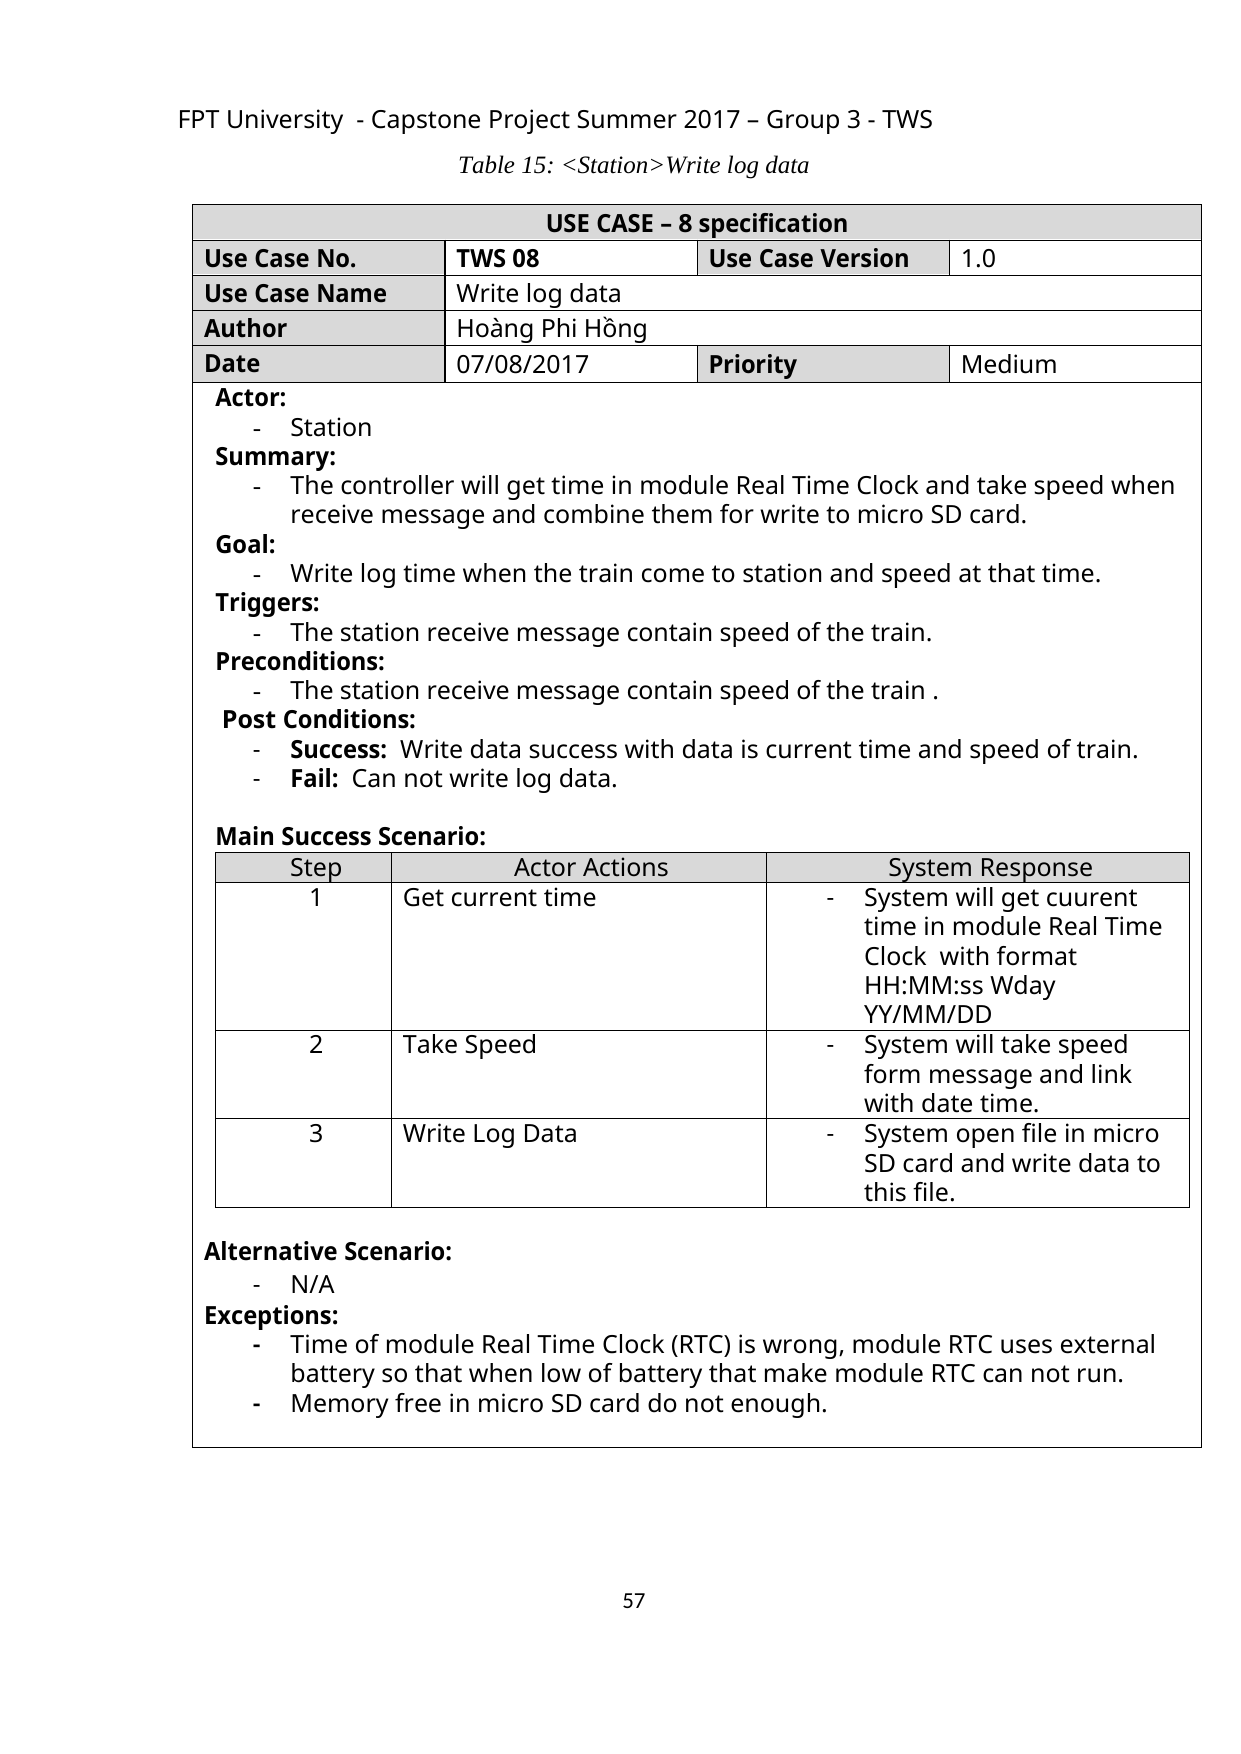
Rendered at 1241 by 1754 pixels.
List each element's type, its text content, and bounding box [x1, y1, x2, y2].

table_cell Medium [950, 346, 1201, 382]
table_cell Use Case No. [193, 241, 444, 274]
table_cell 1.0 [950, 241, 1201, 274]
table_cell Actor: Station Summary: The controller will get time in module Real Time Clock and take speed when receive message and combine them for write to micro SD card. Goal: Write log time when the train come to station and speed at that time. Triggers: The station receive message contain speed of the train. Preconditions: The station receive message contain speed of the train . Post Conditions: Success: Write data success with data is current time and speed of train. Fail: Can not write log data. Main Success Scenario: Alternative Scenario: N/A Exceptions: Time of module Real Time Clock (RTC) is wrong, module RTC uses external battery so that when low of battery that make module RTC can not run. Memory free in micro SD card do not enough. [193, 383, 1201, 1447]
table_cell Hoàng Phi Hồng [446, 311, 1201, 345]
table_cell 07/08/2017 [446, 346, 697, 382]
table_cell Author [193, 311, 444, 345]
table_cell Use Case Version [698, 241, 949, 274]
table_cell Date [193, 346, 444, 382]
table_cell Write log data [446, 276, 1201, 310]
table_cell Priority [698, 346, 949, 382]
table_header USE CASE – 8 specification [193, 205, 1201, 239]
table_cell Use Case Name [193, 276, 444, 310]
text Table 15: <Station>Write log data [177, 150, 1090, 179]
table_cell TWS 08 [446, 241, 697, 274]
